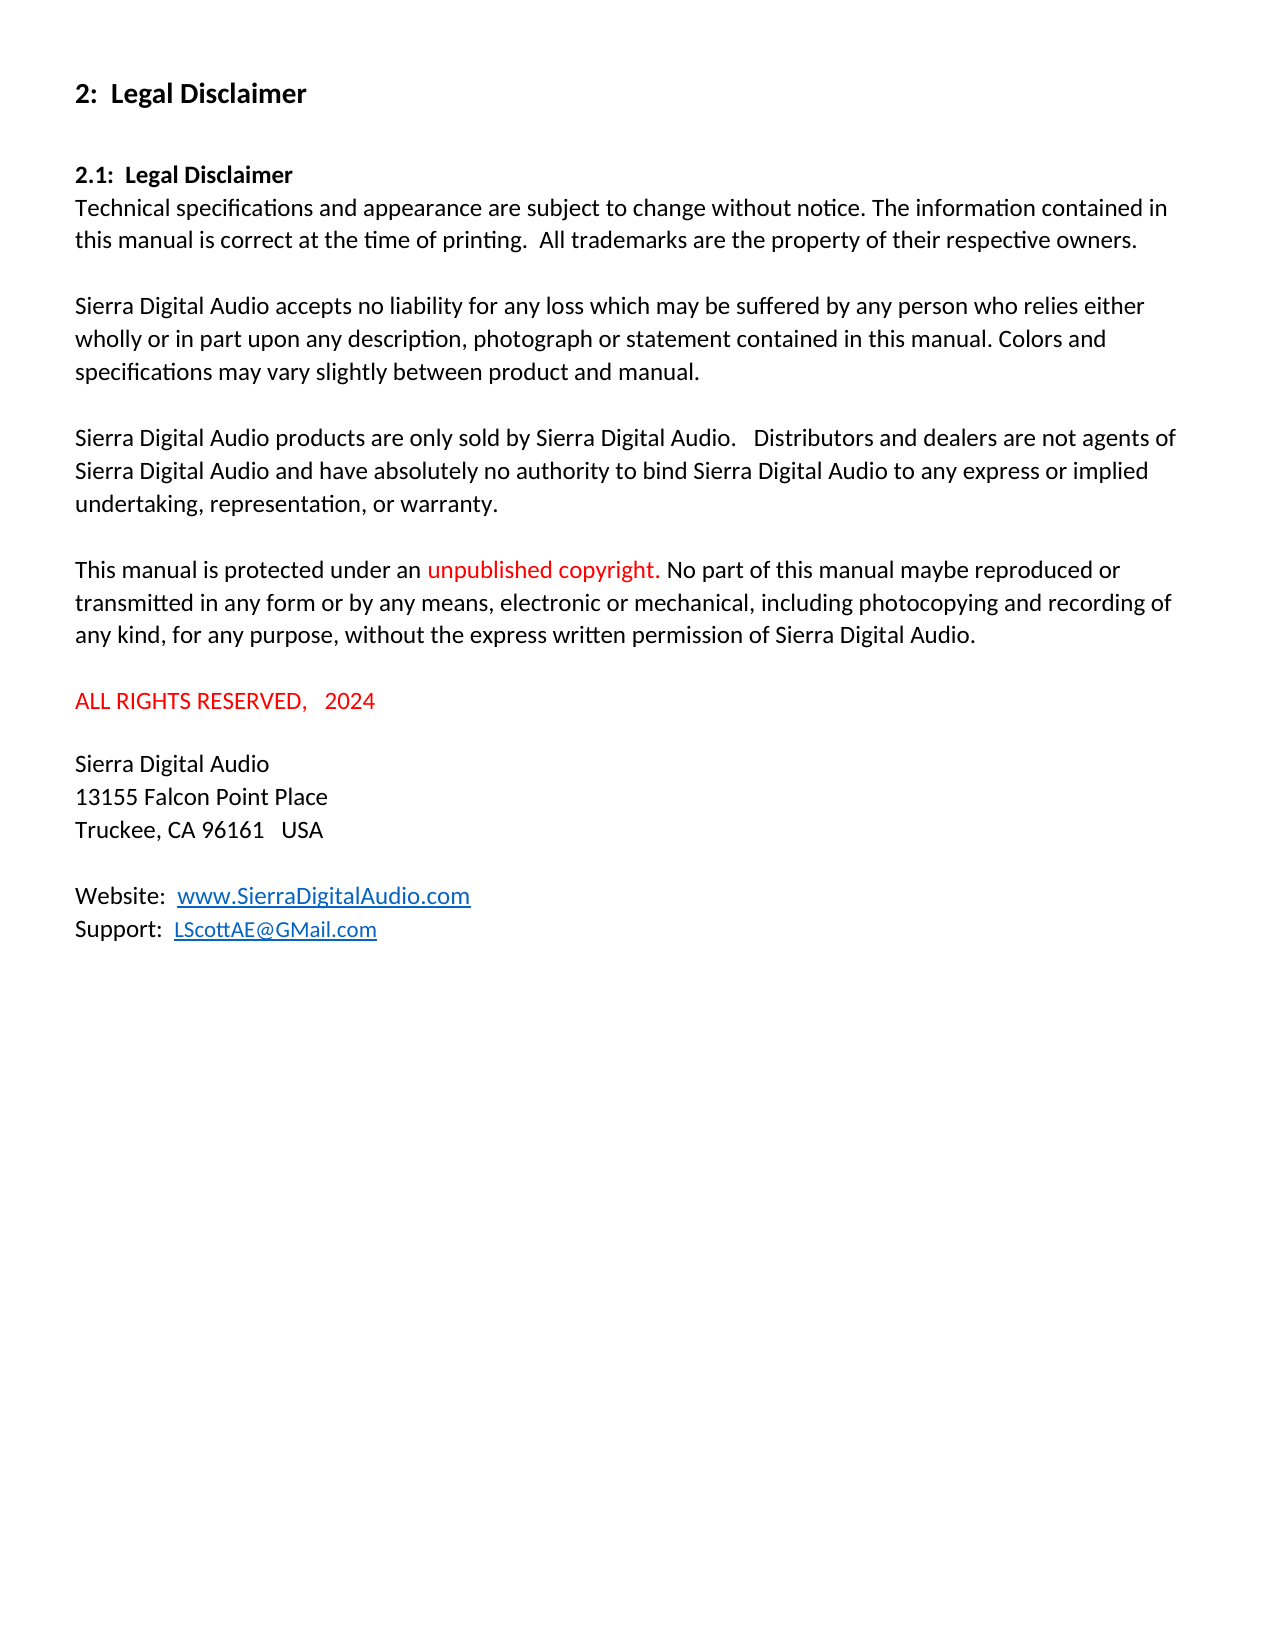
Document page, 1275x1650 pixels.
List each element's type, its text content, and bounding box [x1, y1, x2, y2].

text Sierra Digital Audio accepts no liability for any loss which may be suffered by any person who relies either wholly or in part upon any description, photograph or statement contained in this manual. Colors and specifications may vary slightly between product and manual. [75, 291, 1200, 387]
text Website: www.SierraDigitalAudio.com [75, 880, 1200, 911]
text This manual is protected under an unpublished copyright. No part of this manual maybe reproduced or transmitted in any form or by any means, electronic or mechanical, including photocopying and recording of any kind, for any purpose, without the express written permission of Sierra Digital Audio. [75, 554, 1200, 650]
text Sierra Digital Audio [75, 748, 1200, 779]
text 2.1: Legal Disclaimer [75, 159, 1200, 189]
text Technical specifications and appearance are subject to change without notice. The information contained in this manual is correct at the time of printing. All trademarks are the property of their respective owners. [75, 192, 1200, 255]
text ALL RIGHTS RESERVED, 2024 [75, 686, 1200, 746]
text Truckee, CA 96161 USA [75, 814, 1200, 845]
text 2: Legal Disclaimer [75, 75, 1200, 111]
text Support: LScottAE@GMail.com [75, 913, 1200, 943]
text 13155 Falcon Point Place [75, 781, 1200, 812]
text Sierra Digital Audio products are only sold by Sierra Digital Audio. Distributors and dealers are not agents of Sierra Digital Audio and have absolutely no authority to bind Sierra Digital Audio to any express or implied undertaking, representation, or warranty. [75, 422, 1200, 518]
